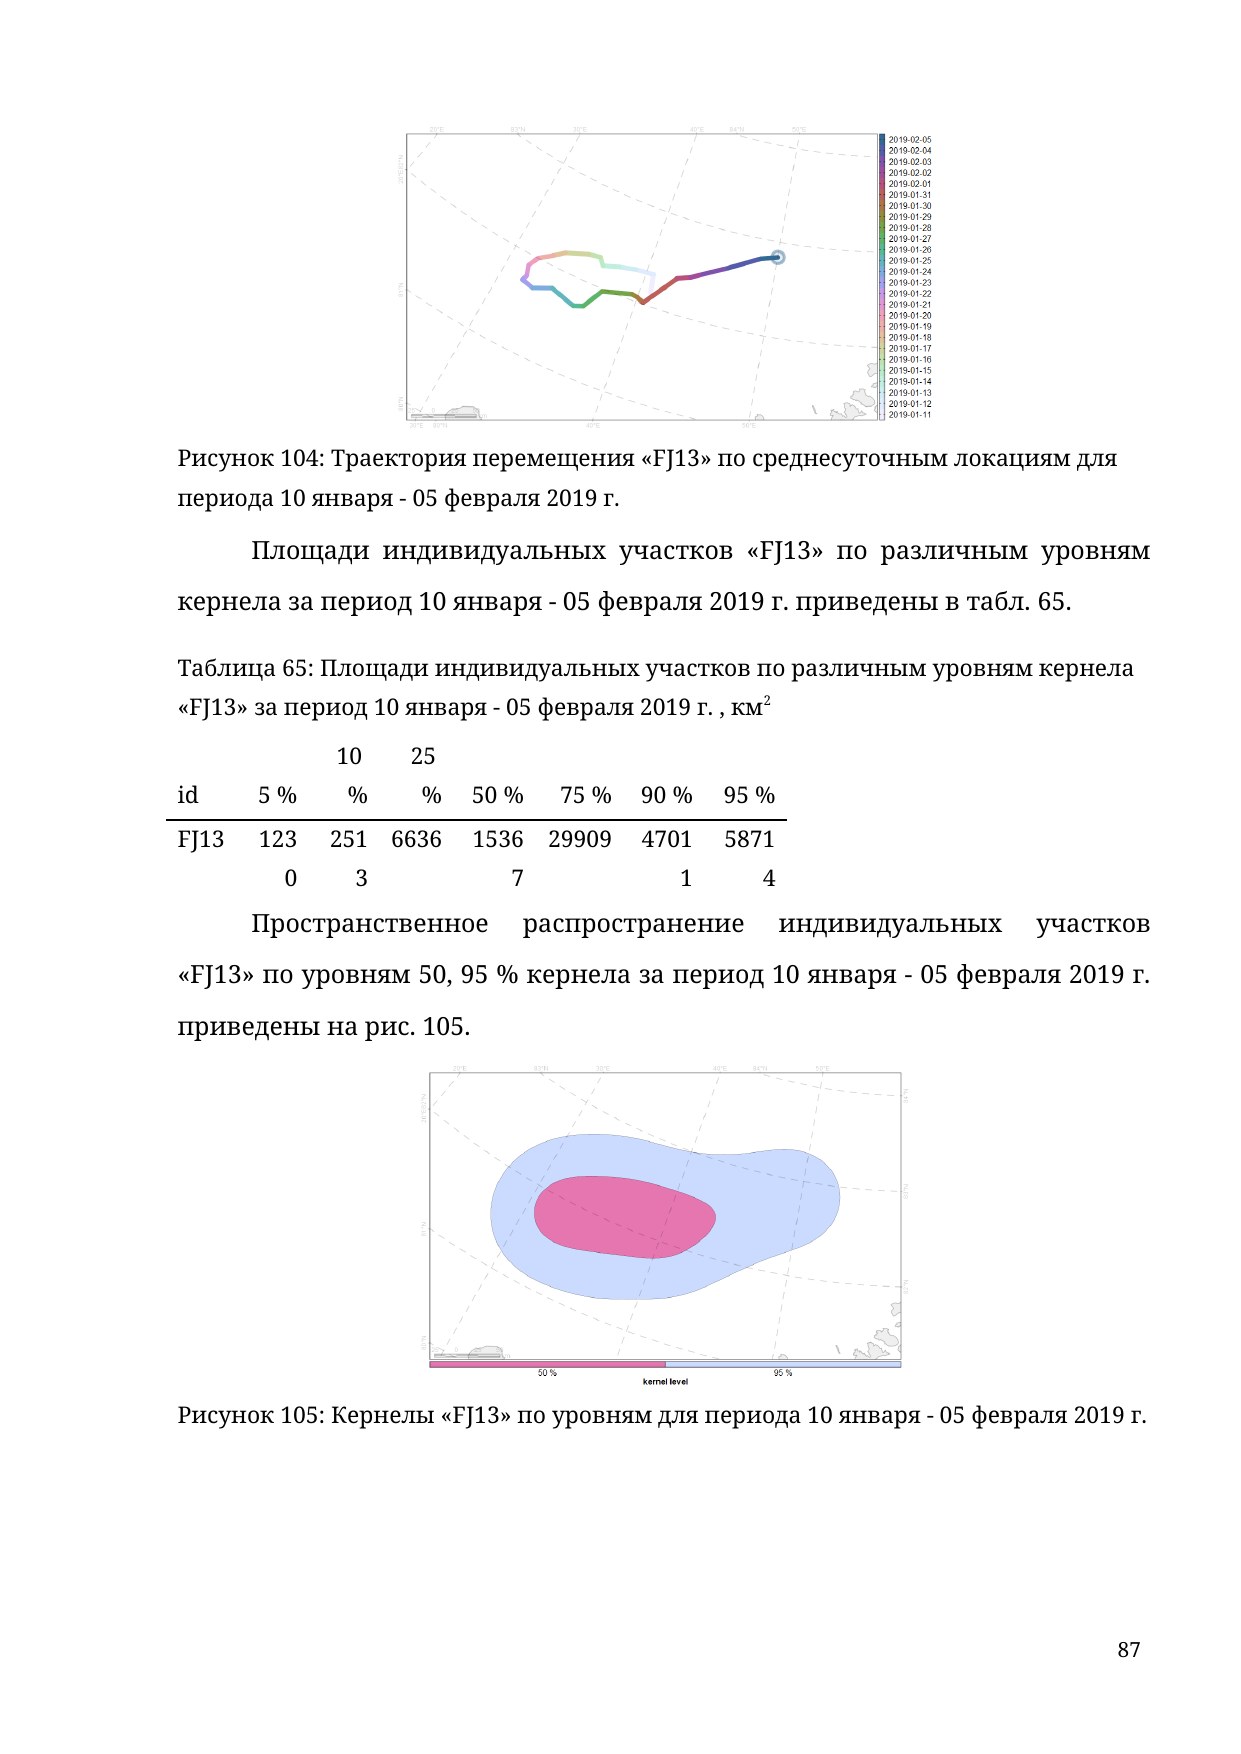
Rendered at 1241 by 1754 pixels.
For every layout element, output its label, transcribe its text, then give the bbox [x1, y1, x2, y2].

text Таблица 65: Площади индивидуальных участков по различным уровням кернела «FJ13» за период 10 января - 05 февраля 2019 г. , км2 [177, 652, 1152, 722]
text Пространственное распространение индивидуальных участков «FJ13» по уровням 50, 95 % кернела за период 10 января - 05 февраля 2019 г. приведены на рис. 105. [177, 906, 1152, 1042]
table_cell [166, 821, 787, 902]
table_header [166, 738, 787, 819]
text Площади индивидуальных участков «FJ13» по различным уровням кернела за период 10 января - 05 февраля 2019 г. приведены в табл. 65. [177, 533, 1152, 618]
picture [395, 124, 934, 430]
text Рисунок 104: Траектория перемещения «FJ13» по среднесуточным локациям для периода 10 января - 05 февраля 2019 г. [177, 442, 1152, 513]
picture [418, 1063, 911, 1387]
text Рисунок 105: Кернелы «FJ13» по уровням для периода 10 января - 05 февраля 2019 г. [177, 1399, 1152, 1430]
